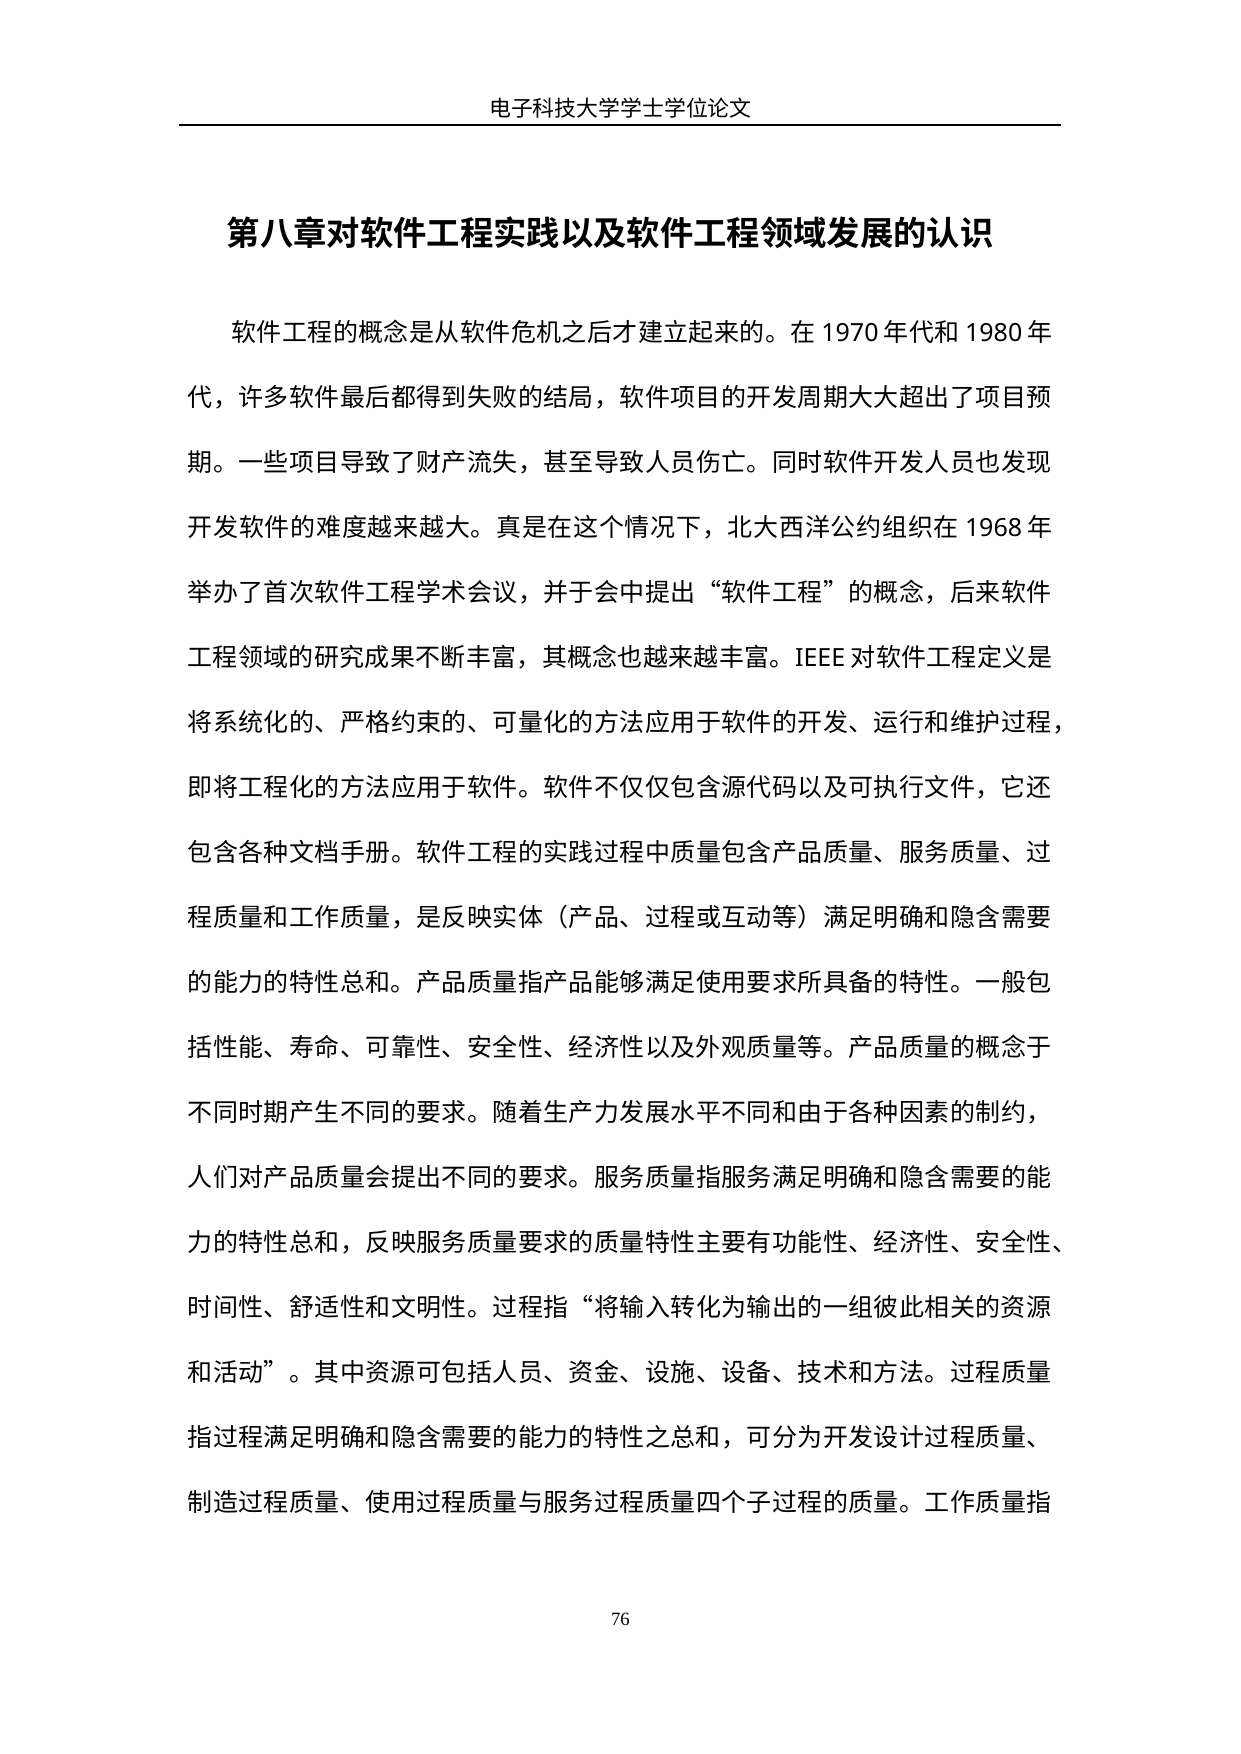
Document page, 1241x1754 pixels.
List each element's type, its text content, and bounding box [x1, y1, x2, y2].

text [187, 298, 1053, 1533]
subtitle 第八章对软件工程实践以及软件工程领域发展的认识 [187, 198, 1053, 263]
